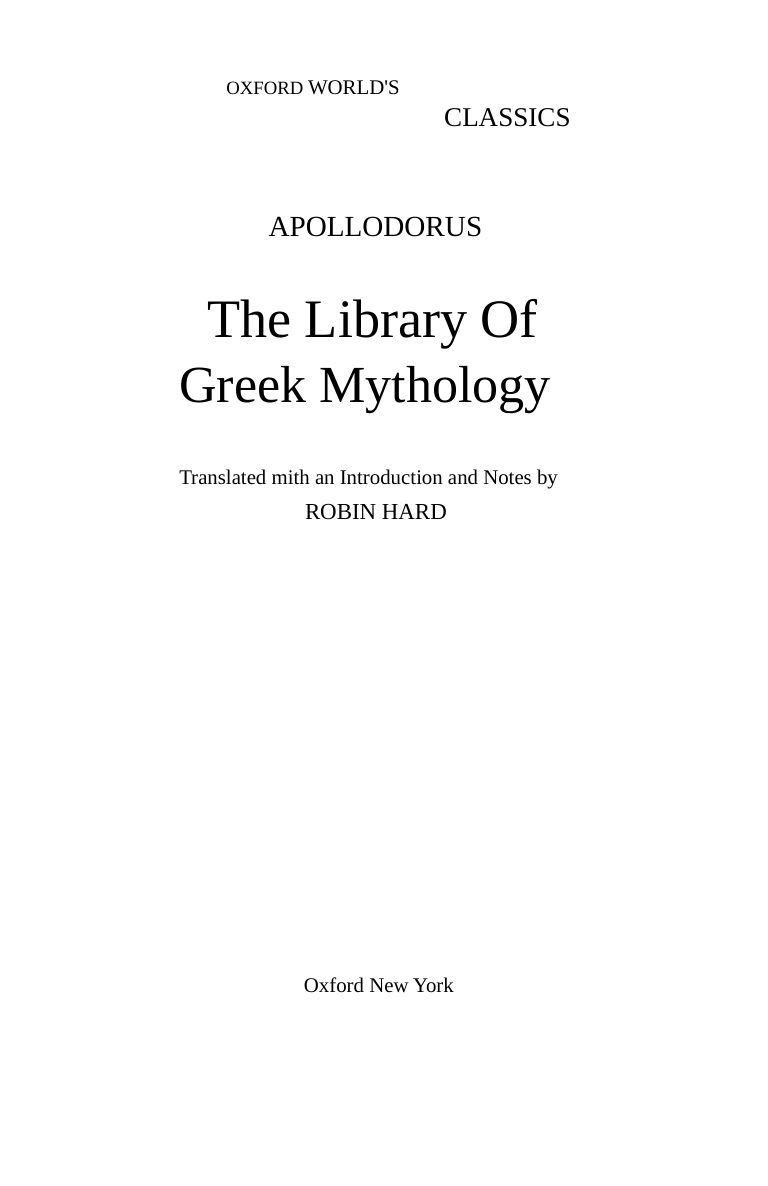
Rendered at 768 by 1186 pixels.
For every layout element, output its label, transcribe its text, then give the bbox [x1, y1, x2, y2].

text ROBIN HARD [231, 498, 521, 524]
text The Library Of [207, 287, 605, 349]
text Oxford New York [159, 973, 598, 997]
text Greek Mythology [179, 354, 605, 414]
text APOLLODORUS [145, 209, 605, 243]
text Translated mith an Introduction and Notes by [179, 466, 604, 489]
text CLASSICS [127, 101, 570, 132]
